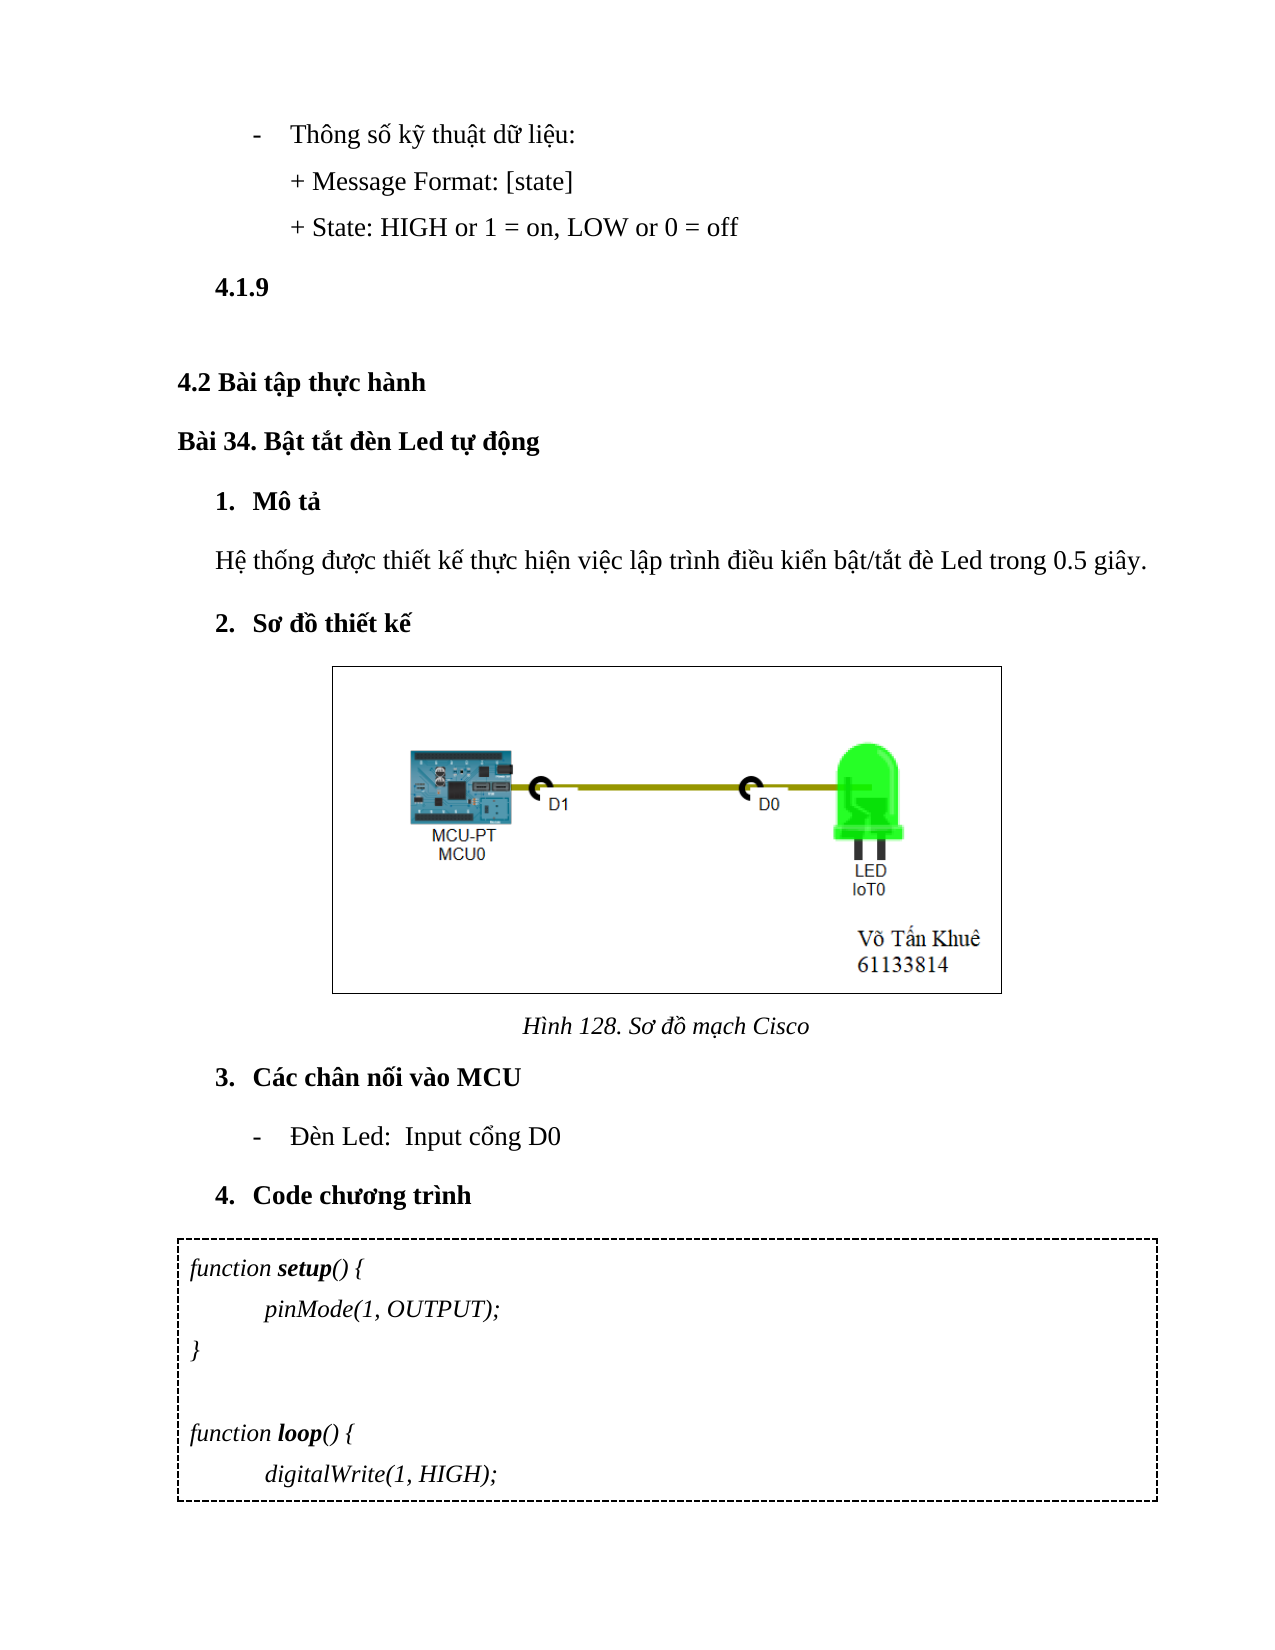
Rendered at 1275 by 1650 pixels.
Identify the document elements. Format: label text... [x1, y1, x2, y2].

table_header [178, 1238, 1157, 1500]
list + Message Format: [state] [290, 165, 1157, 196]
text Đèn Led: Input cổng D0 [252, 1120, 1157, 1151]
subtitle Code chương trình [215, 1179, 1157, 1210]
text Hệ thống được thiết kế thực hiện việc lập trình điều kiển bật/tắt đè Led trong 0.5 giây. [177, 544, 1157, 575]
subtitle 4.2 Bài tập thực hành [177, 366, 1157, 397]
subtitle Sơ đồ thiết kế [215, 607, 1157, 638]
subtitle Mô tả [215, 484, 1157, 516]
subtitle Bài 34. Bật tắt đèn Led tự động [177, 425, 1157, 457]
picture [333, 667, 1001, 993]
list + State: HIGH or 1 = on, LOW or 0 = off [290, 211, 1157, 243]
subtitle Các chân nối vào MCU [215, 1061, 1157, 1092]
text Thông số kỹ thuật dữ liệu: [252, 118, 1157, 149]
